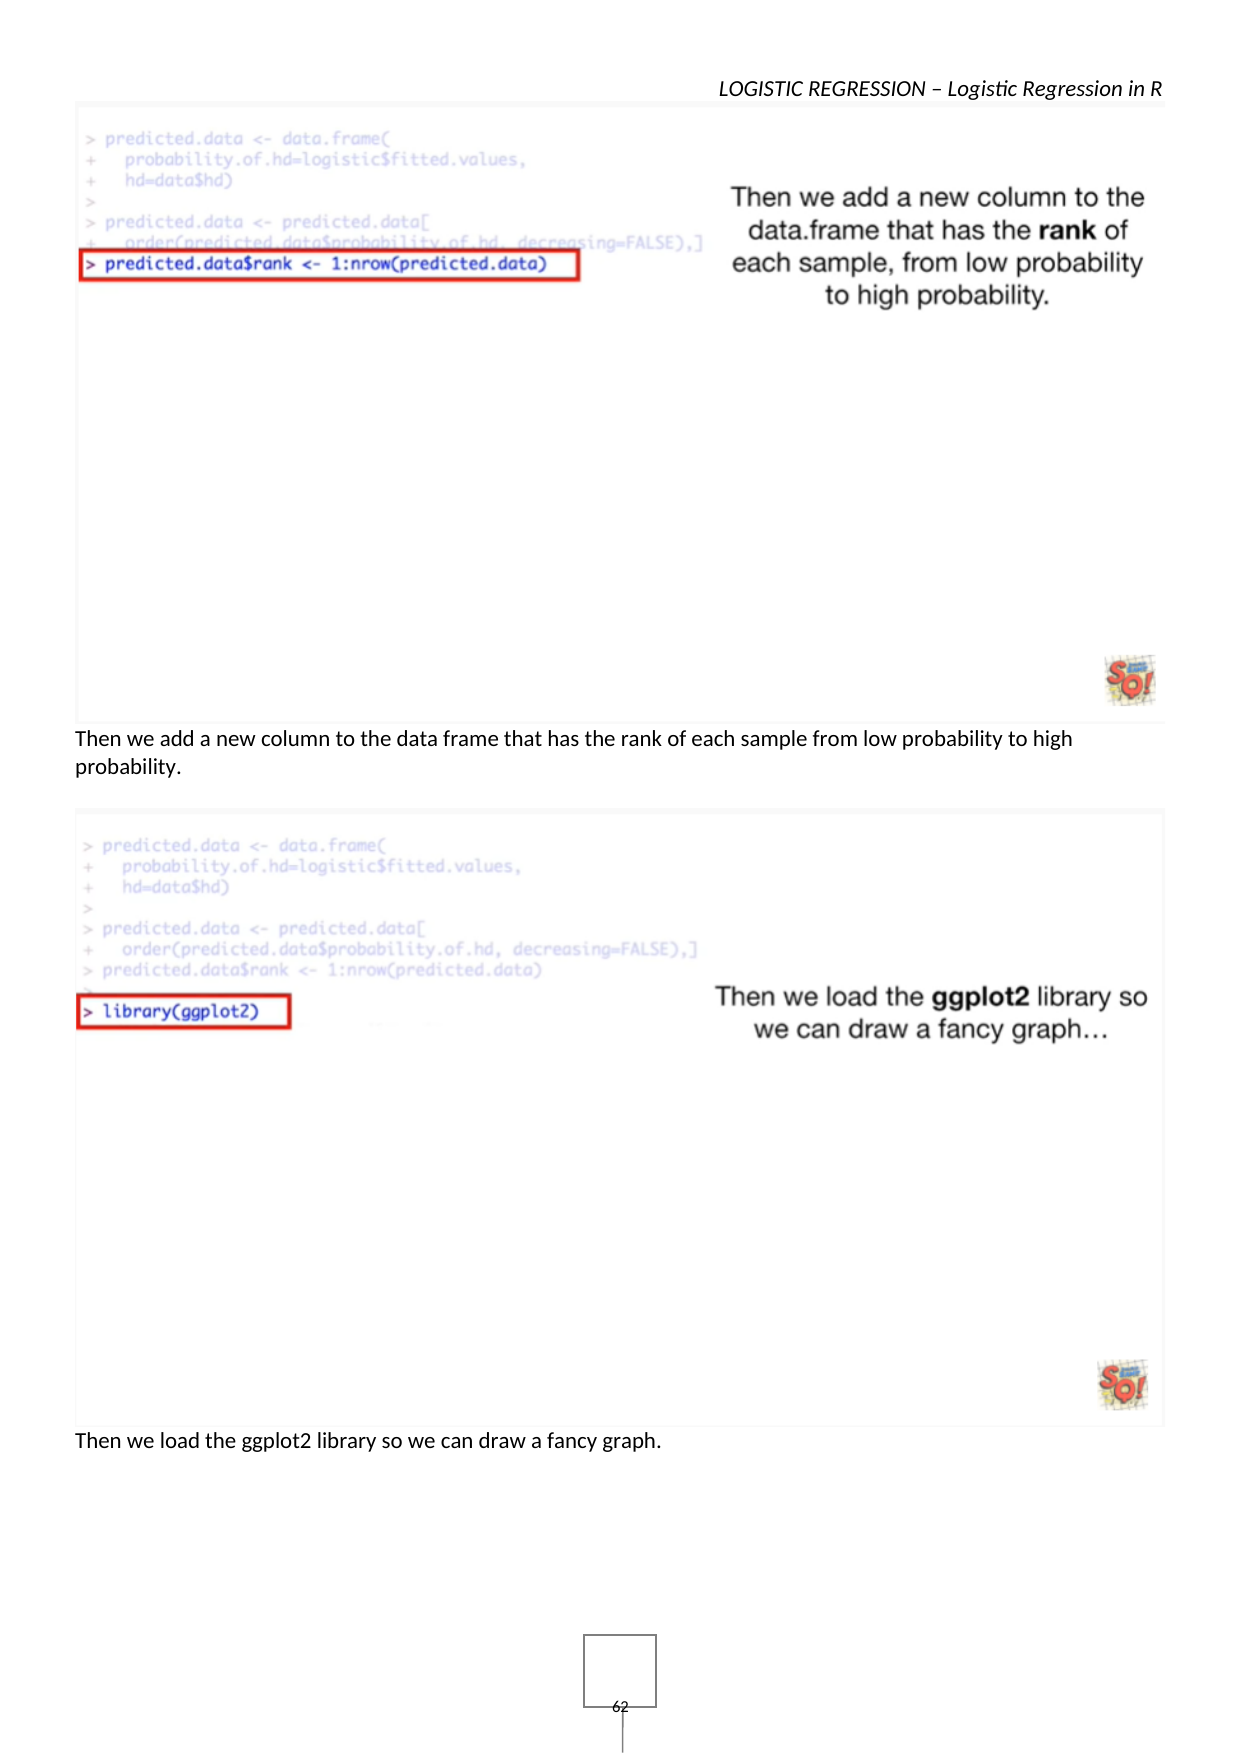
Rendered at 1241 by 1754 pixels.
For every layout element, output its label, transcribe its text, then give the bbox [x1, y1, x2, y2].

text Then we add a new column to the data frame that has the rank of each sample from low probability to high probability. [75, 724, 1165, 780]
text Then we load the ggplot2 library so we can draw a fancy graph. [75, 1427, 1165, 1454]
picture [75, 101, 1166, 724]
picture [75, 808, 1166, 1427]
